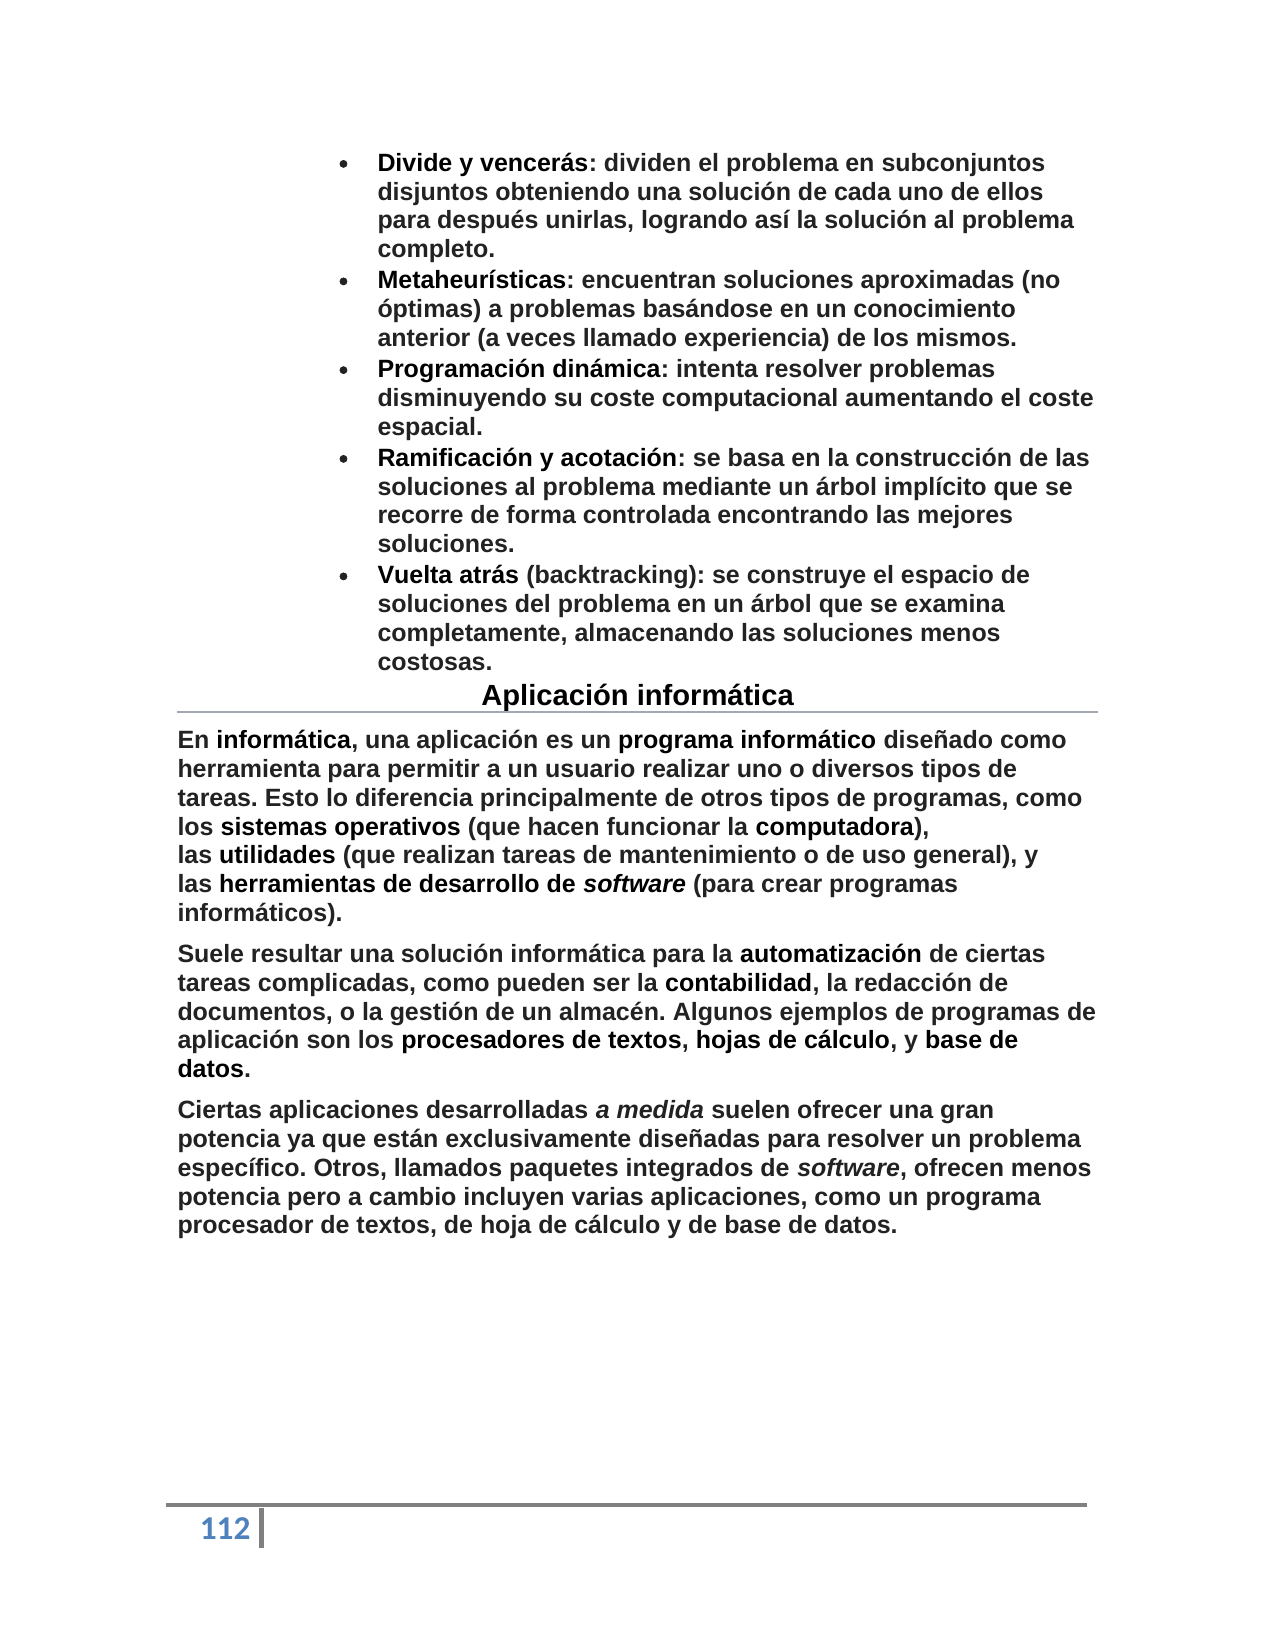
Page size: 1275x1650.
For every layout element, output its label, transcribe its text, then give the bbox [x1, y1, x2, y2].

text Ciertas aplicaciones desarrolladas a medida suelen ofrecer una gran potencia ya que están exclusivamente diseñadas para resolver un problema específico. Otros, llamados paquetes integrados de software, ofrecen menos potencia pero a cambio incluyen varias aplicaciones, como un programa procesador de textos, de hoja de cálculo y de base de datos. [177, 1095, 1098, 1239]
subtitle Aplicación informática [177, 678, 1098, 711]
list Metaheurísticas: encuentran soluciones aproximadas (no óptimas) a problemas basándose en un conocimiento anterior (a veces llamado experiencia) de los mismos. [340, 265, 1098, 351]
list Ramificación y acotación: se basa en la construcción de las soluciones al problema mediante un árbol implícito que se recorre de forma controlada encontrando las mejores soluciones. [340, 443, 1098, 558]
list Divide y vencerás: dividen el problema en subconjuntos disjuntos obteniendo una solución de cada uno de ellos para después unirlas, logrando así la solución al problema completo. [340, 148, 1098, 263]
list Vuelta atrás (backtracking): se construye el espacio de soluciones del problema en un árbol que se examina completamente, almacenando las soluciones menos costosas. [340, 560, 1098, 675]
text En informática, una aplicación es un programa informático diseñado como herramienta para permitir a un usuario realizar uno o diversos tipos de tareas. Esto lo diferencia principalmente de otros tipos de programas, como los sistemas operativos (que hacen funcionar la computadora), las utilidades (que realizan tareas de mantenimiento o de uso general), y las herramientas de desarrollo de software (para crear programas informáticos). [177, 725, 1098, 927]
list Programación dinámica: intenta resolver problemas disminuyendo su coste computacional aumentando el coste espacial. [340, 354, 1098, 440]
text Suele resultar una solución informática para la automatización de ciertas tareas complicadas, como pueden ser la contabilidad, la redacción de documentos, o la gestión de un almacén. Algunos ejemplos de programas de aplicación son los procesadores de textos, hojas de cálculo, y base de datos. [177, 939, 1098, 1083]
